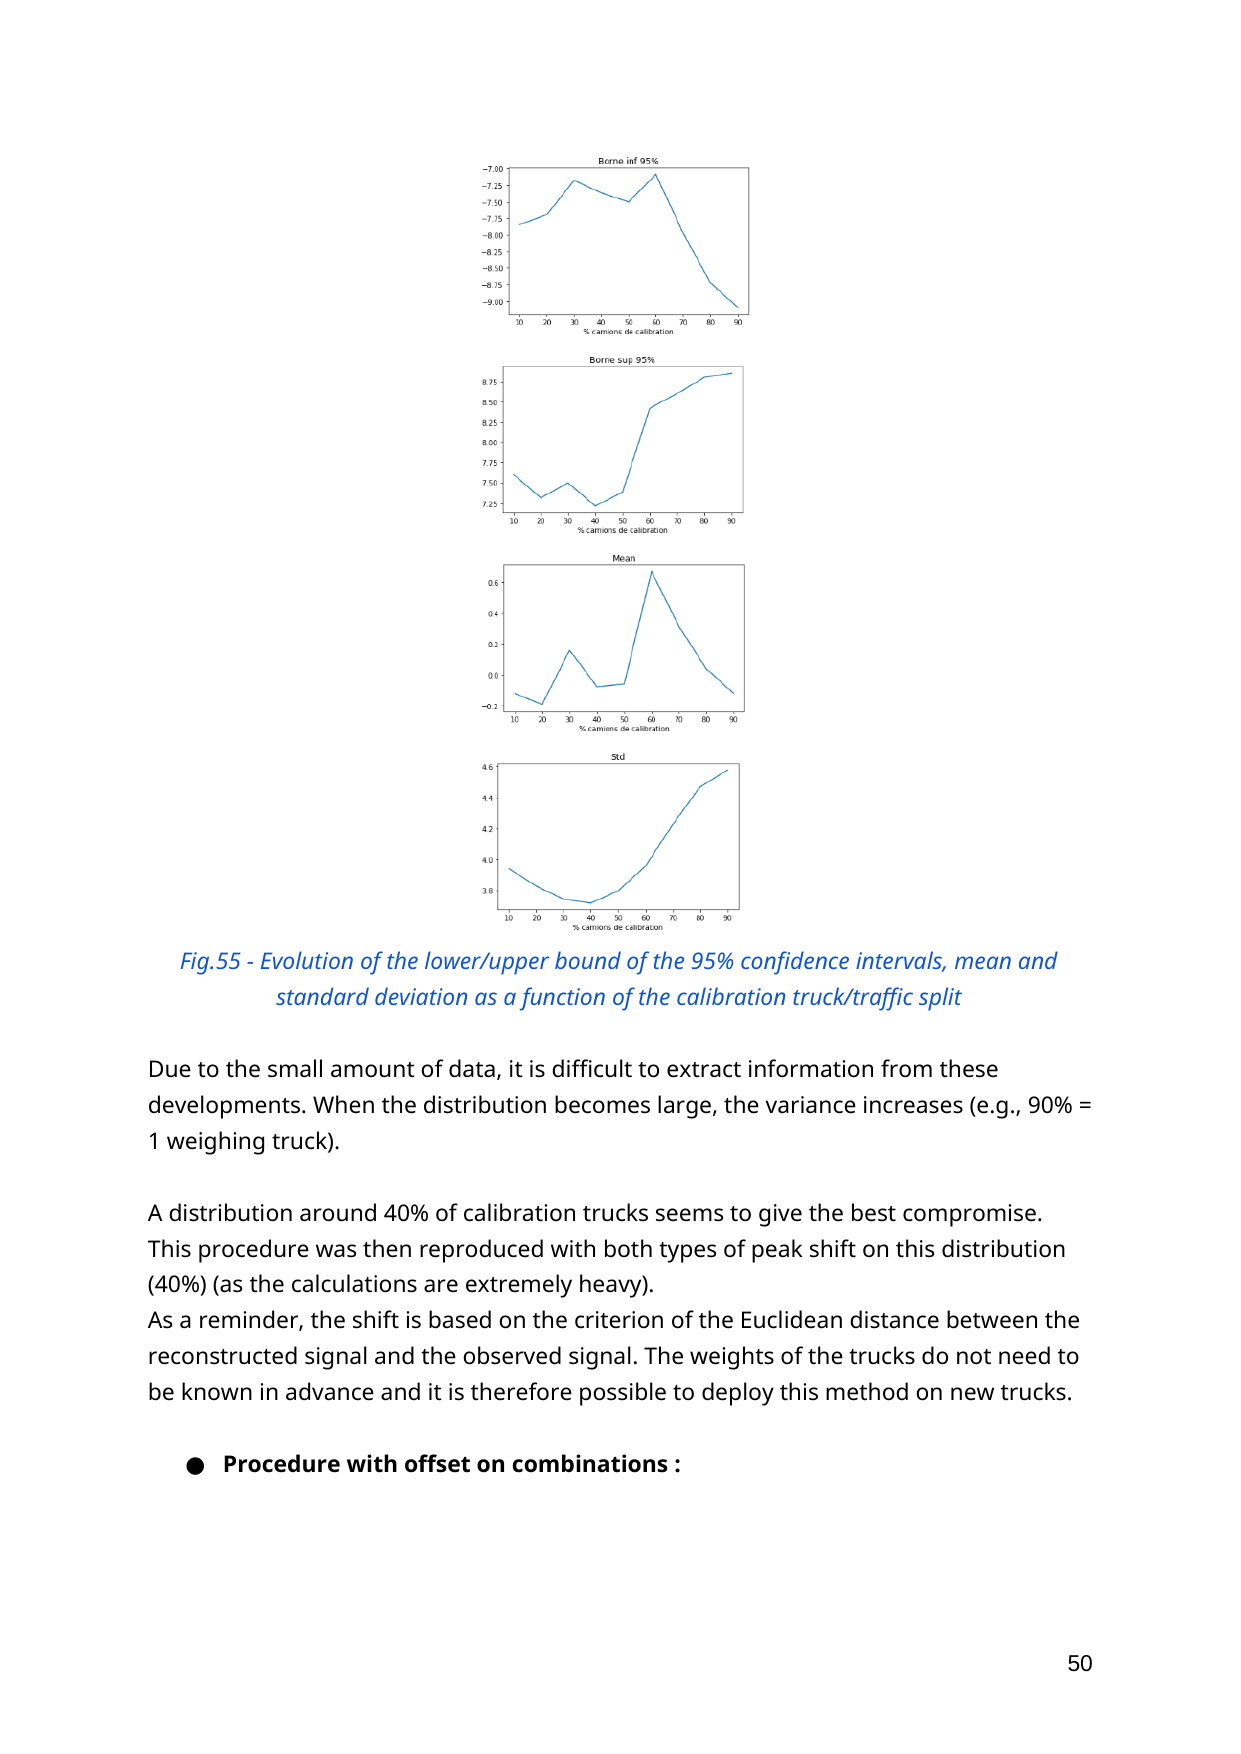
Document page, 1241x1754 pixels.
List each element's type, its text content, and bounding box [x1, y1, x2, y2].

text Due to the small amount of data, it is difficult to extract information from these developments. When the distribution becomes large, the variance increases (e.g., 90% = 1 weighing truck). [148, 1053, 1093, 1156]
list Procedure with offset on combinations : [185, 1448, 1093, 1479]
text As a reminder, the shift is based on the criterion of the Euclidean distance between the reconstructed signal and the observed signal. The weights of the trucks do not need to be known in advance and it is therefore possible to deploy this method on new trucks. [148, 1304, 1093, 1407]
text This procedure was then reproduced with both types of peak shift on this distribution (40%) (as the calculations are extremely heavy). [148, 1232, 1093, 1300]
picture [474, 147, 766, 942]
text Fig.55 - Evolution of the lower/upper bound of the 95% confidence intervals, mean and standard deviation as a function of the calibration truck/traffic split [148, 945, 1093, 1012]
text A distribution around 40% of calibration trucks seems to give the best compromise. [148, 1197, 1093, 1228]
